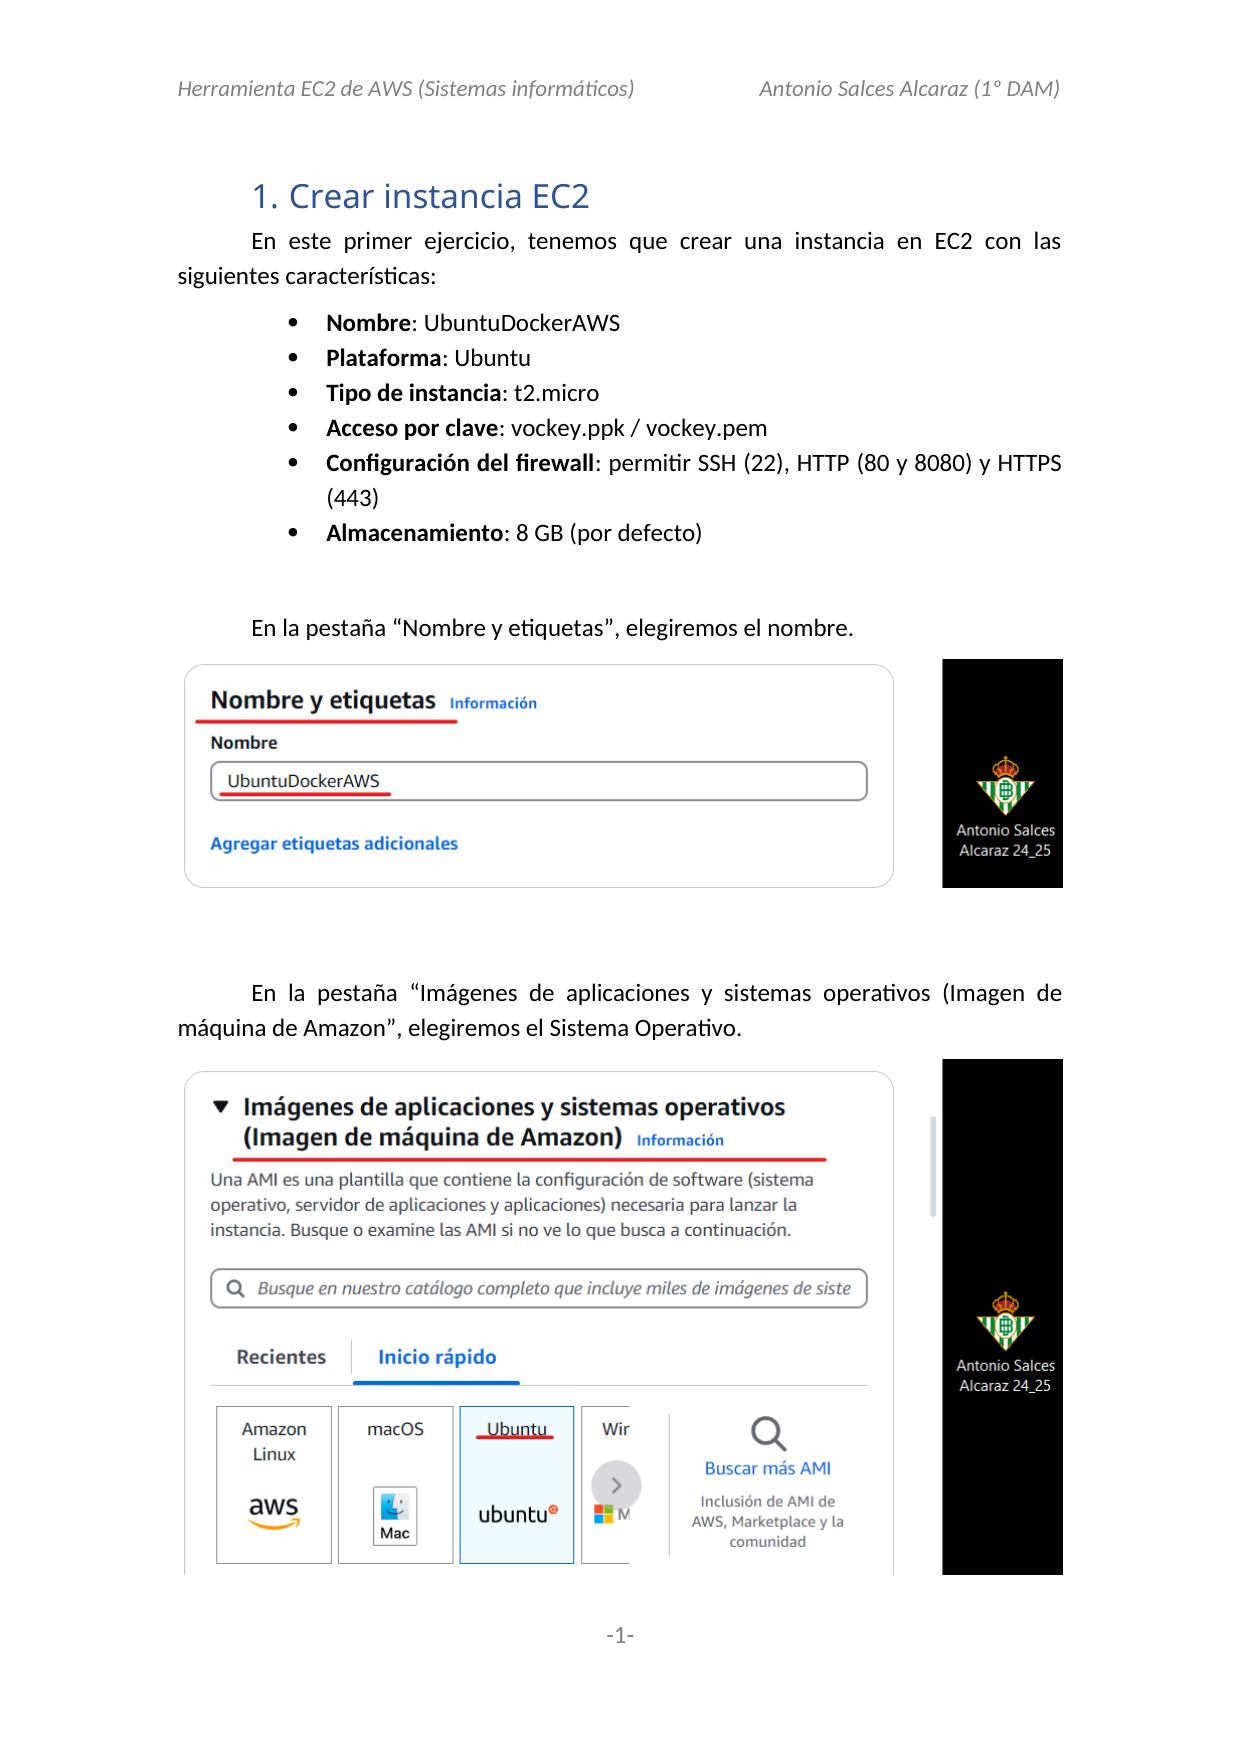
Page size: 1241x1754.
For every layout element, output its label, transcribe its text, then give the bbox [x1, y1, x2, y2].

picture [177, 1059, 1063, 1575]
list Acceso por clave: vockey.ppk / vockey.pem [288, 412, 1063, 443]
text En la pestaña “Imágenes de aplicaciones y sistemas operativos (Imagen de máquina de Amazon”, elegiremos el Sistema Operativo. [177, 977, 1063, 1043]
subtitle Crear instancia EC2 [251, 173, 1063, 218]
text En este primer ejercicio, tenemos que crear una instancia en EC2 con las siguientes características: [177, 225, 1063, 290]
list Nombre: UbuntuDockerAWS [288, 307, 1063, 338]
picture [177, 659, 1063, 888]
list Configuración del firewall: permitir SSH (22), HTTP (80 y 8080) y HTTPS (443) [288, 447, 1063, 513]
list Tipo de instancia: t2.micro [288, 377, 1063, 408]
list Almacenamiento: 8 GB (por defecto) [288, 517, 1063, 548]
text En la pestaña “Nombre y etiquetas”, elegiremos el nombre. [177, 612, 1063, 643]
list Plataforma: Ubuntu [288, 342, 1063, 373]
